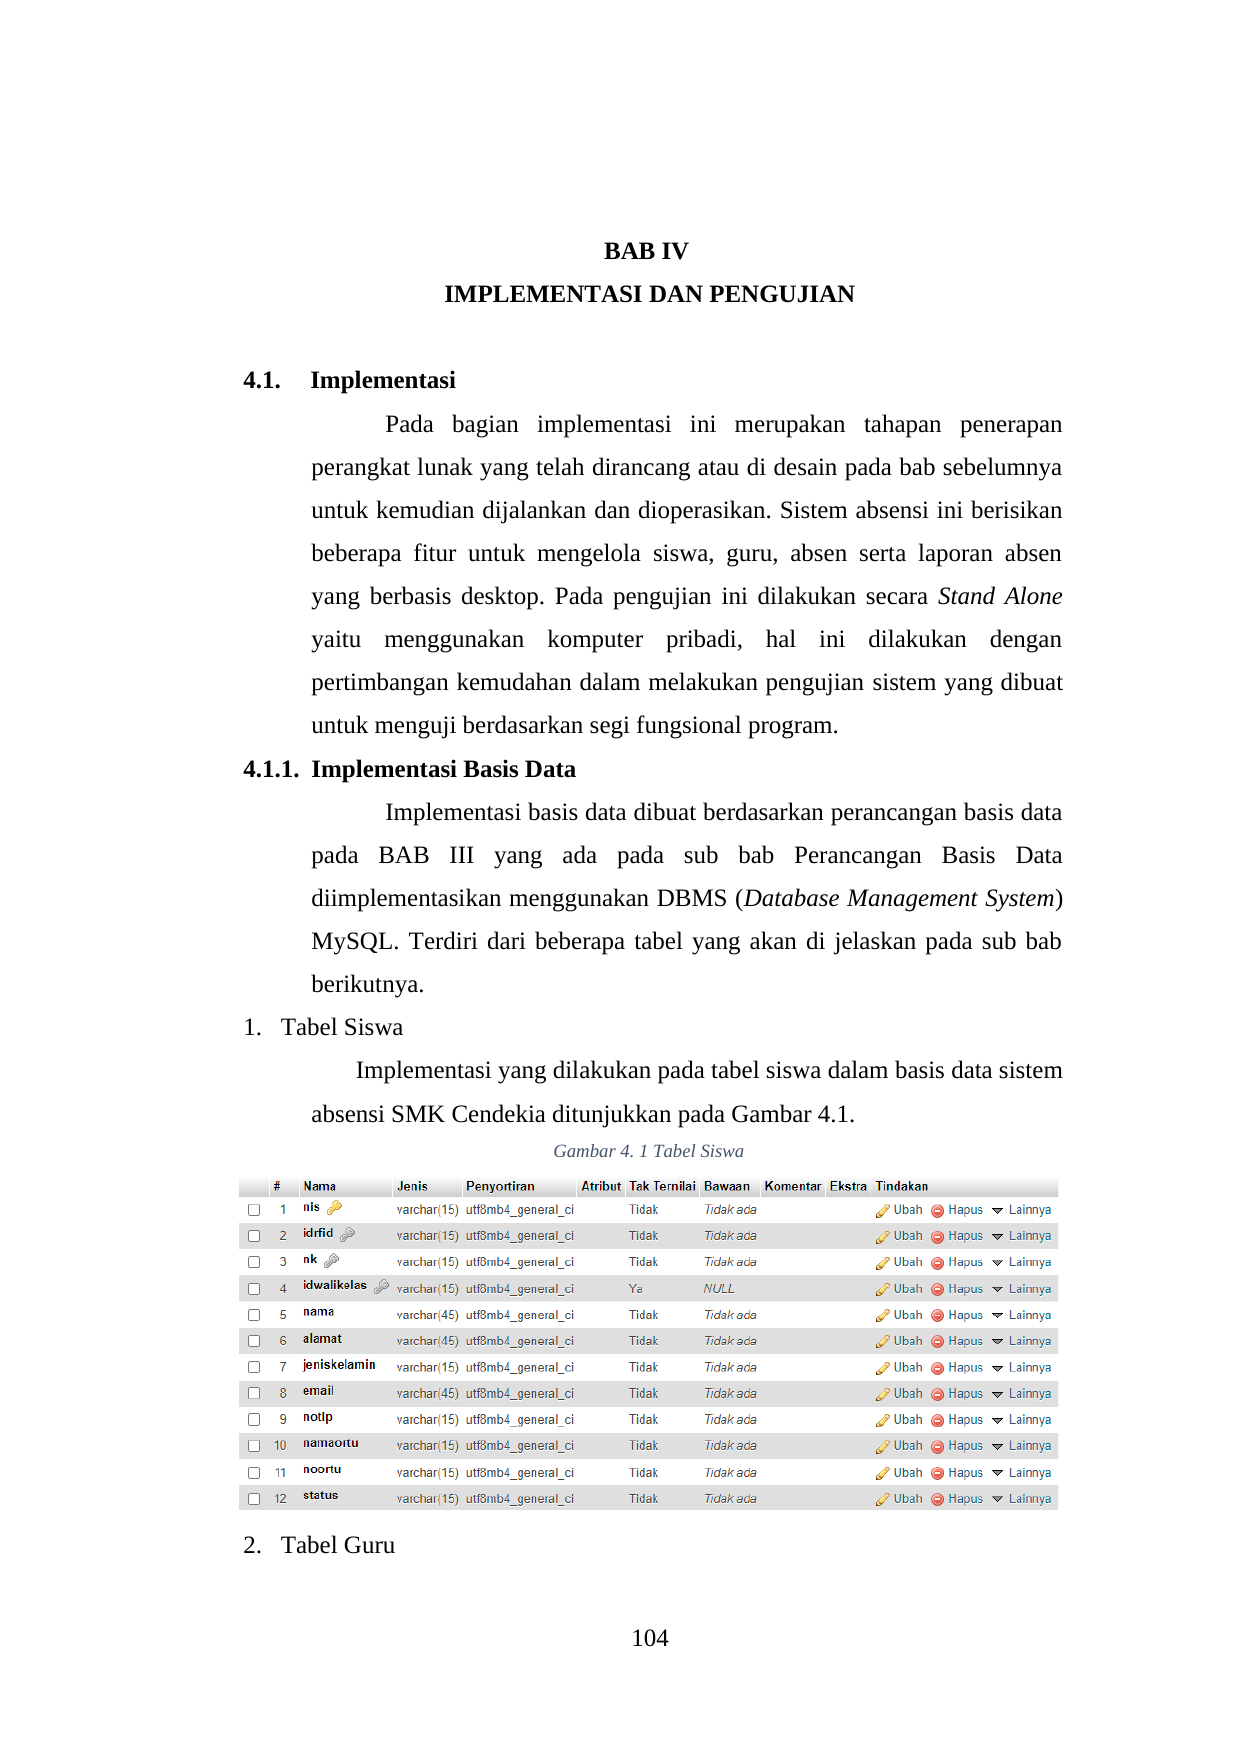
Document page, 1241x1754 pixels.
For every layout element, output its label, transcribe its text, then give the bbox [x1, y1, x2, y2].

text Implementasi yang dilakukan pada tabel siswa dalam basis data sistem absensi SMK Cendekia ditunjukkan pada Gambar 4.1. [311, 1056, 1063, 1127]
list Tabel Guru [243, 1530, 1063, 1559]
subtitle BAB IV IMPLEMENTASI DAN PENGUJIAN [236, 236, 1063, 308]
list Tabel Siswa [243, 1012, 1063, 1041]
text Implementasi basis data dibuat berdasarkan perancangan basis data pada BAB III yang ada pada sub bab Perancangan Basis Data diimplementasikan menggunakan DBMS (Database Management System) MySQL. Terdiri dari beberapa tabel yang akan di jelaskan pada sub bab berikutnya. [311, 797, 1063, 998]
subtitle Implementasi Basis Data [243, 754, 1063, 782]
text Pada bagian implementasi ini merupakan tahapan penerapan perangkat lunak yang telah dirancang atau di desain pada bab sebelumnya untuk kemudian dijalankan dan dioperasikan. Sistem absensi ini berisikan beberapa fitur untuk mengelola siswa, guru, absen serta laporan absen yang berbasis desktop. Pada pengujian ini dilakukan secara Stand Alone yaitu menggunakan komputer pribadi, hal ini dilakukan dengan pertimbangan kemudahan dalam melakukan pengujian sistem yang dibuat untuk menguji berdasarkan segi fungsional program. [311, 409, 1063, 739]
subtitle Implementasi [243, 366, 1063, 394]
picture [238, 1177, 1059, 1510]
